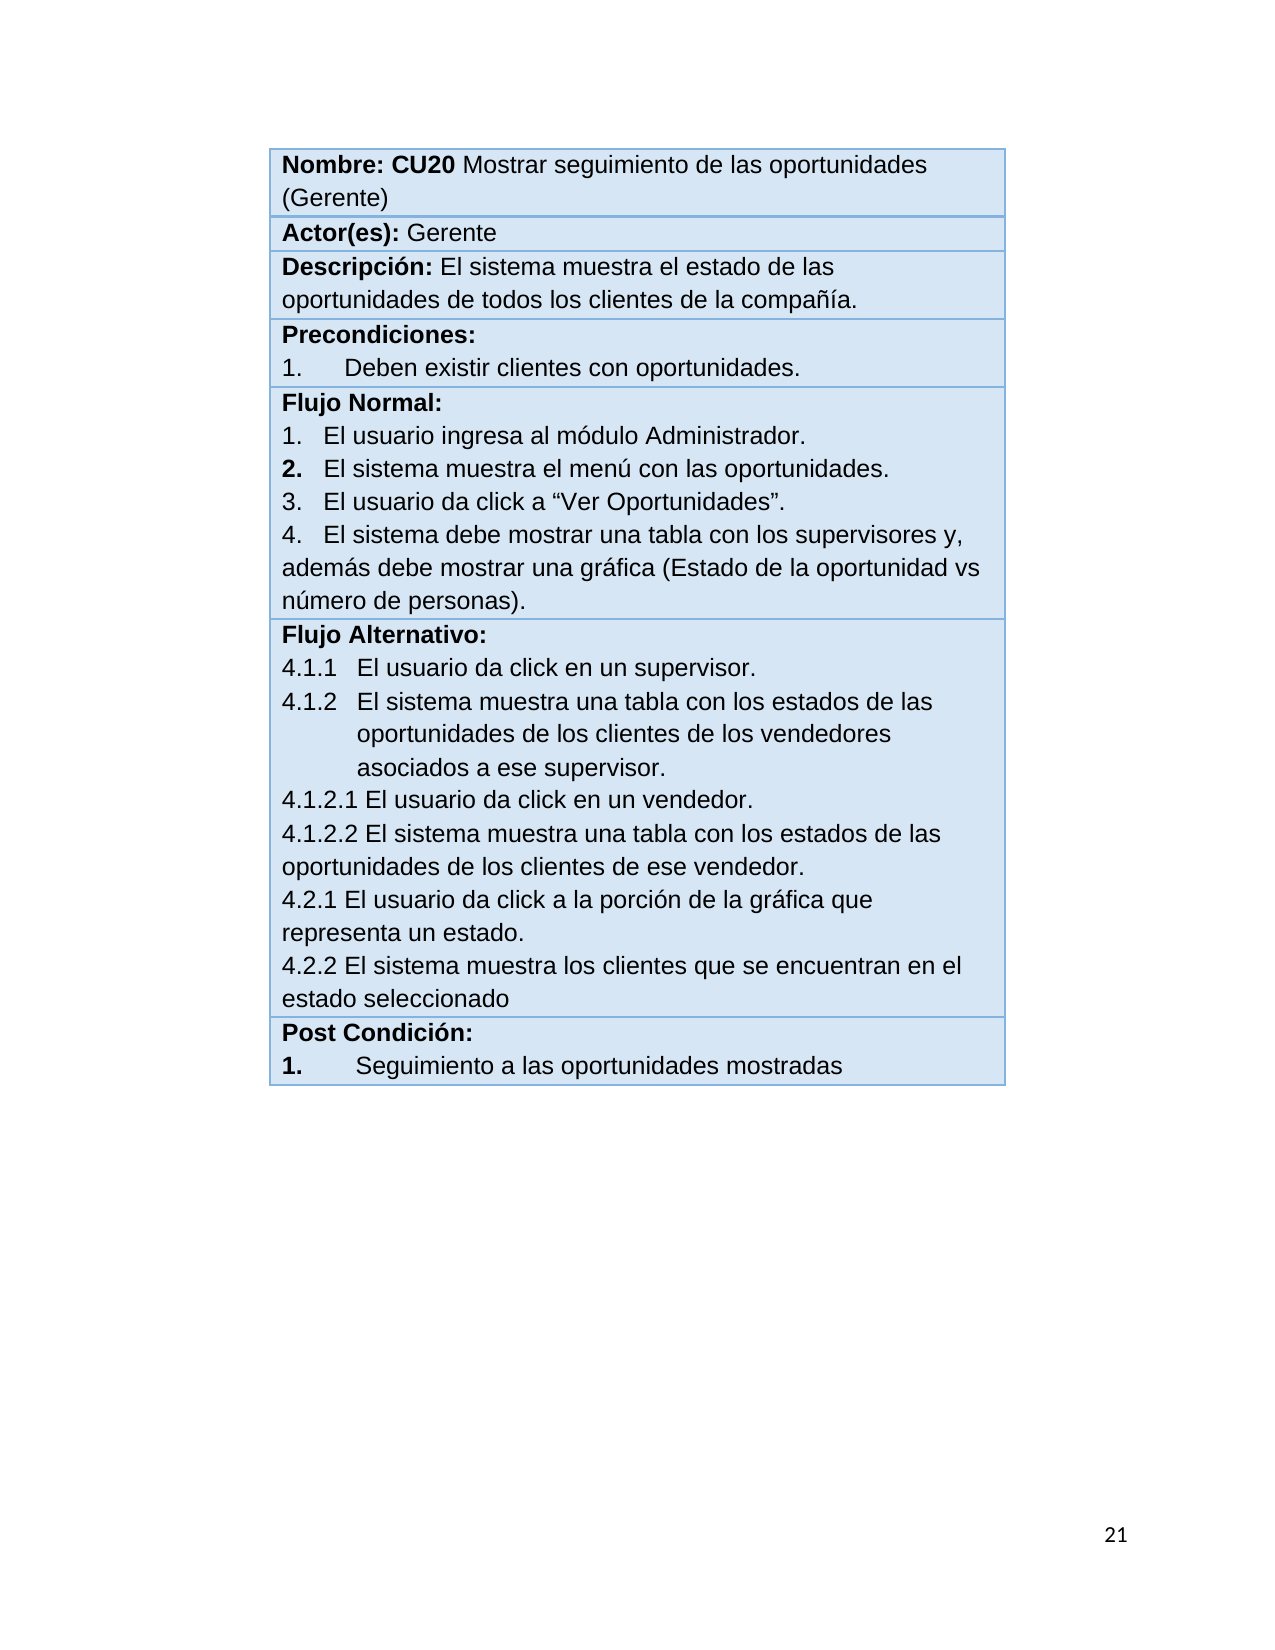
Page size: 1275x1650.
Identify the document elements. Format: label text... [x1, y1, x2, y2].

table_cell Descripción: El sistema muestra el estado de las oportunidades de todos los clientes de la compañía. [271, 252, 1004, 318]
table_cell Actor(es): Gerente [271, 218, 1004, 250]
table_cell Precondiciones: 1. Deben existir clientes con oportunidades. [271, 320, 1004, 386]
table_header Nombre: CU20 Mostrar seguimiento de las oportunidades (Gerente) [271, 150, 1004, 215]
table_cell Post Condición: 1. Seguimiento a las oportunidades mostradas [271, 1018, 1004, 1084]
table_cell Flujo Alternativo: El usuario da click en un supervisor. El sistema muestra una tabla con los estados de las oportunidades de los clientes de los vendedores asociados a ese supervisor. 4.1.2.1 El usuario da click en un vendedor. 4.1.2.2 El sistema muestra una tabla con los estados de las oportunidades de los clientes de ese vendedor. 4.2.1 El usuario da click a la porción de la gráfica que representa un estado. 4.2.2 El sistema muestra los clientes que se encuentran en el estado seleccionado [271, 620, 1004, 1016]
table_cell Flujo Normal: 1. El usuario ingresa al módulo Administrador. 2. El sistema muestra el menú con las oportunidades. 3. El usuario da click a “Ver Oportunidades”. 4. El sistema debe mostrar una tabla con los supervisores y, además debe mostrar una gráfica (Estado de la oportunidad vs número de personas). [271, 388, 1004, 618]
